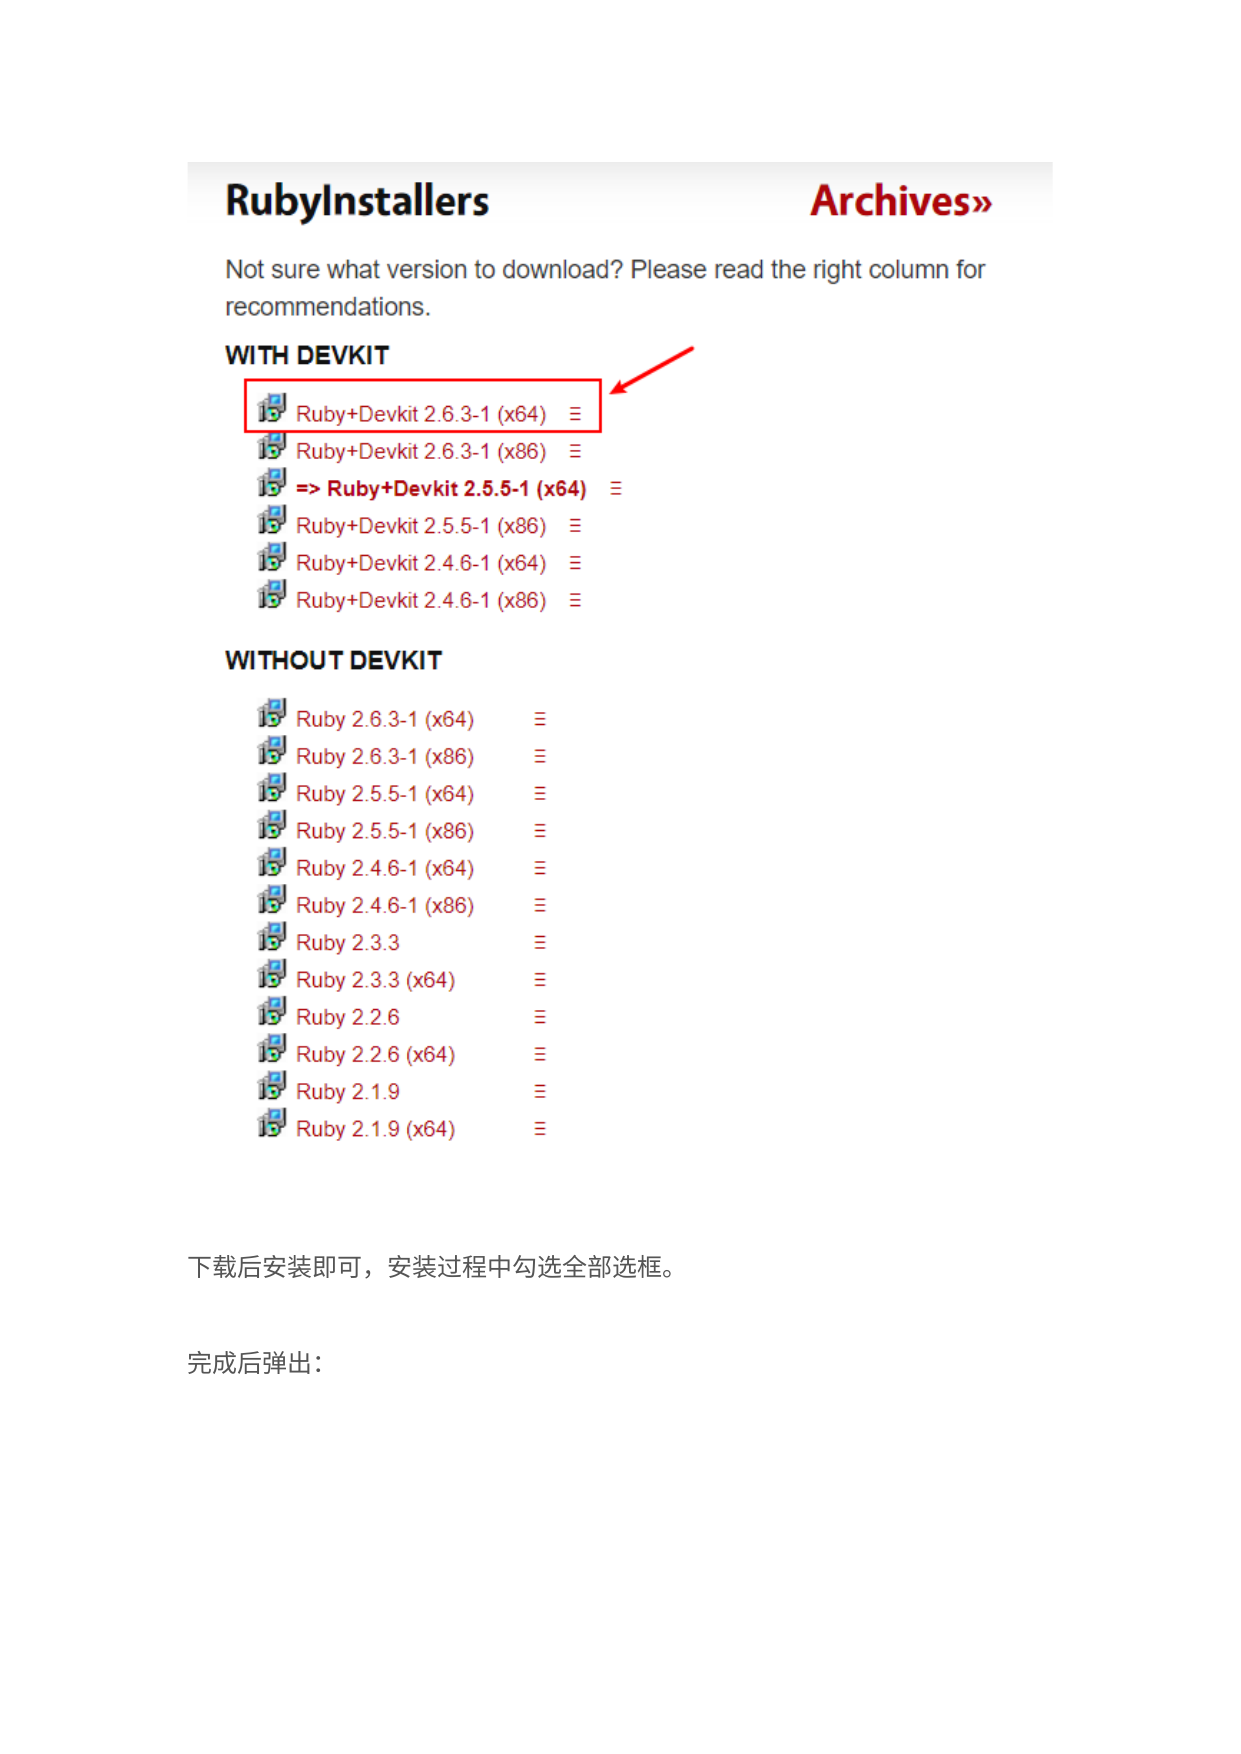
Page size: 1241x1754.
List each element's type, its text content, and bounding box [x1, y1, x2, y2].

text 完成后弹出： [187, 1329, 1053, 1394]
picture [187, 162, 1053, 1191]
text 下载后安装即可，安装过程中勾选全部选框。 [187, 1233, 1053, 1298]
